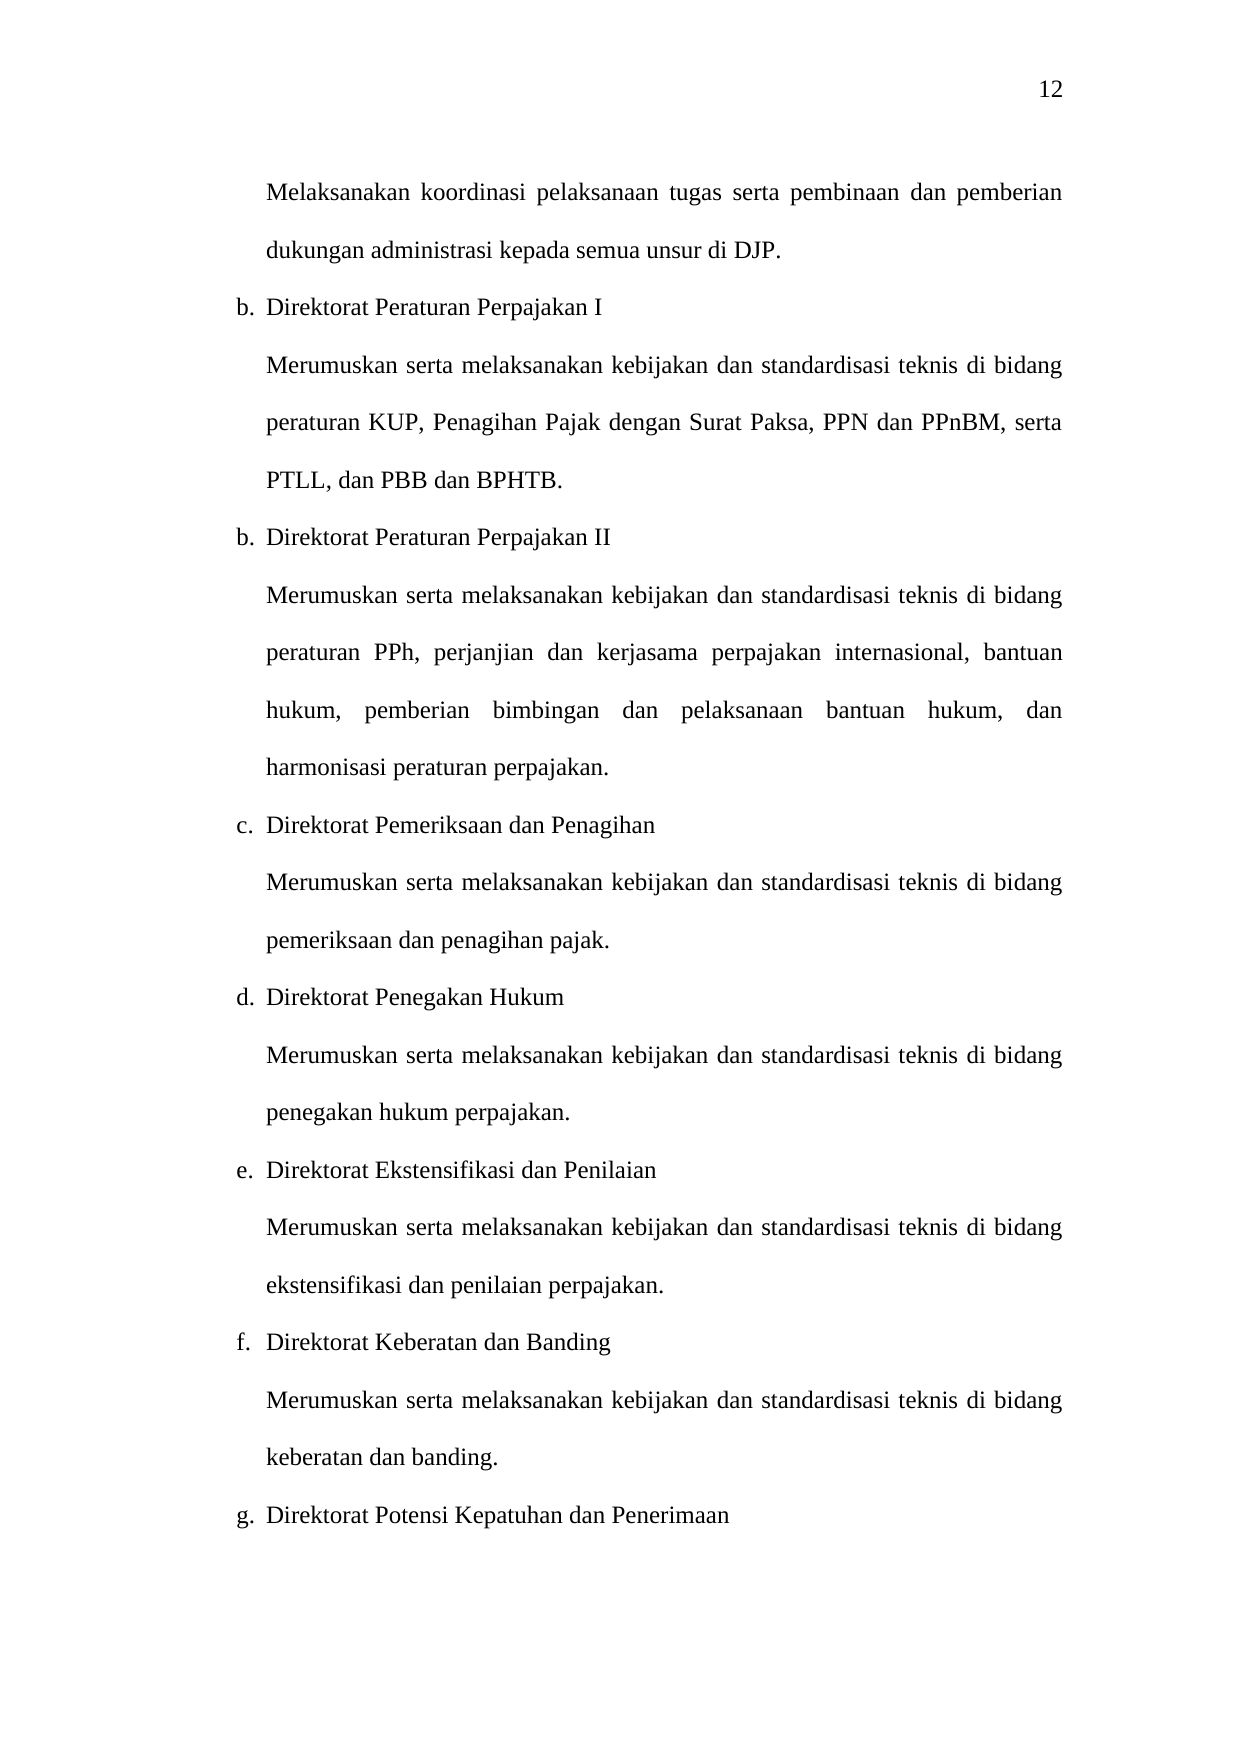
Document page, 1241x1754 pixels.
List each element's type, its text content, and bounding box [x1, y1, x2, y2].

list Direktorat Peraturan Perpajakan I [236, 292, 1063, 321]
list Direktorat Peraturan Perpajakan II [236, 522, 1063, 551]
list Merumuskan serta melaksanakan kebijakan dan standardisasi teknis di bidang ekstensifikasi dan penilaian perpajakan. [266, 1212, 1063, 1298]
list Direktorat Potensi Kepatuhan dan Penerimaan [236, 1500, 1063, 1528]
list Merumuskan serta melaksanakan kebijakan dan standardisasi teknis di bidang penegakan hukum perpajakan. [266, 1040, 1063, 1126]
list Direktorat Ekstensifikasi dan Penilaian [236, 1155, 1063, 1183]
list Merumuskan serta melaksanakan kebijakan dan standardisasi teknis di bidang pemeriksaan dan penagihan pajak. [266, 867, 1063, 953]
list Merumuskan serta melaksanakan kebijakan dan standardisasi teknis di bidang peraturan PPh, perjanjian dan kerjasama perpajakan internasional, bantuan hukum, pemberian bimbingan dan pelaksanaan bantuan hukum, dan harmonisasi peraturan perpajakan. [266, 580, 1063, 781]
list Melaksanakan koordinasi pelaksanaan tugas serta pembinaan dan pemberian dukungan administrasi kepada semua unsur di DJP. [266, 177, 1063, 263]
list Direktorat Penegakan Hukum [236, 982, 1063, 1011]
list Merumuskan serta melaksanakan kebijakan dan standardisasi teknis di bidang peraturan KUP, Penagihan Pajak dengan Surat Paksa, PPN dan PPnBM, serta PTLL, dan PBB dan BPHTB. [266, 350, 1063, 493]
list Merumuskan serta melaksanakan kebijakan dan standardisasi teknis di bidang keberatan dan banding. [266, 1385, 1063, 1471]
list Direktorat Keberatan dan Banding [236, 1327, 1063, 1356]
list Direktorat Pemeriksaan dan Penagihan [236, 810, 1063, 838]
